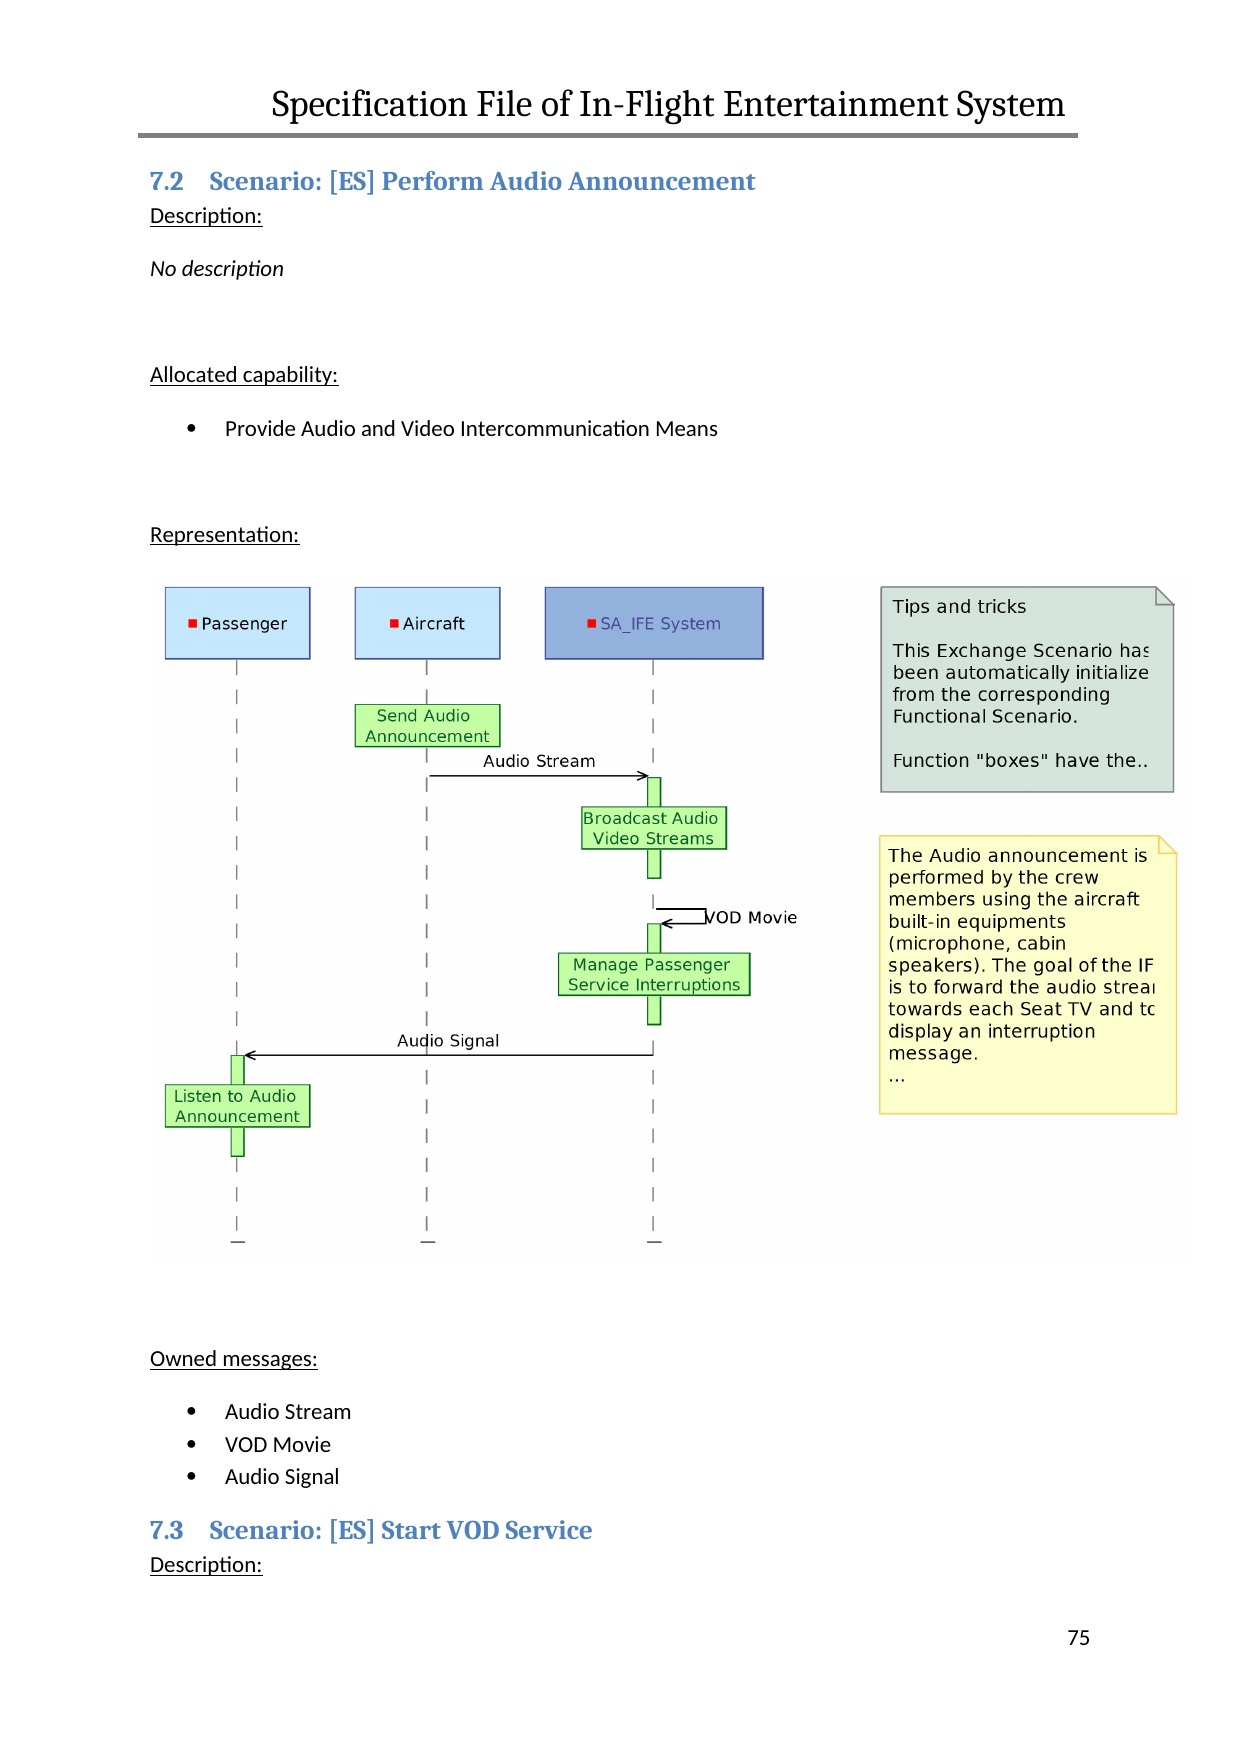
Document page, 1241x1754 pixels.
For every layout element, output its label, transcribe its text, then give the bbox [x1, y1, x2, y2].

text Owned messages: [150, 1344, 1090, 1372]
text Representation: [150, 520, 1090, 548]
list Audio Signal [187, 1462, 1090, 1490]
text Description: [150, 1551, 1090, 1579]
subtitle Scenario: [ES] Perform Audio Announcement [150, 166, 1090, 197]
list VOD Movie [187, 1430, 1090, 1458]
subtitle Scenario: [ES] Start VOD Service [150, 1515, 1090, 1546]
text No description [150, 254, 1090, 283]
list Provide Audio and Video Intercommunication Means [187, 414, 1090, 442]
text Description: [150, 202, 1090, 229]
text Allocated capability: [150, 361, 1090, 389]
picture [150, 572, 1192, 1267]
list Audio Stream [187, 1397, 1090, 1426]
